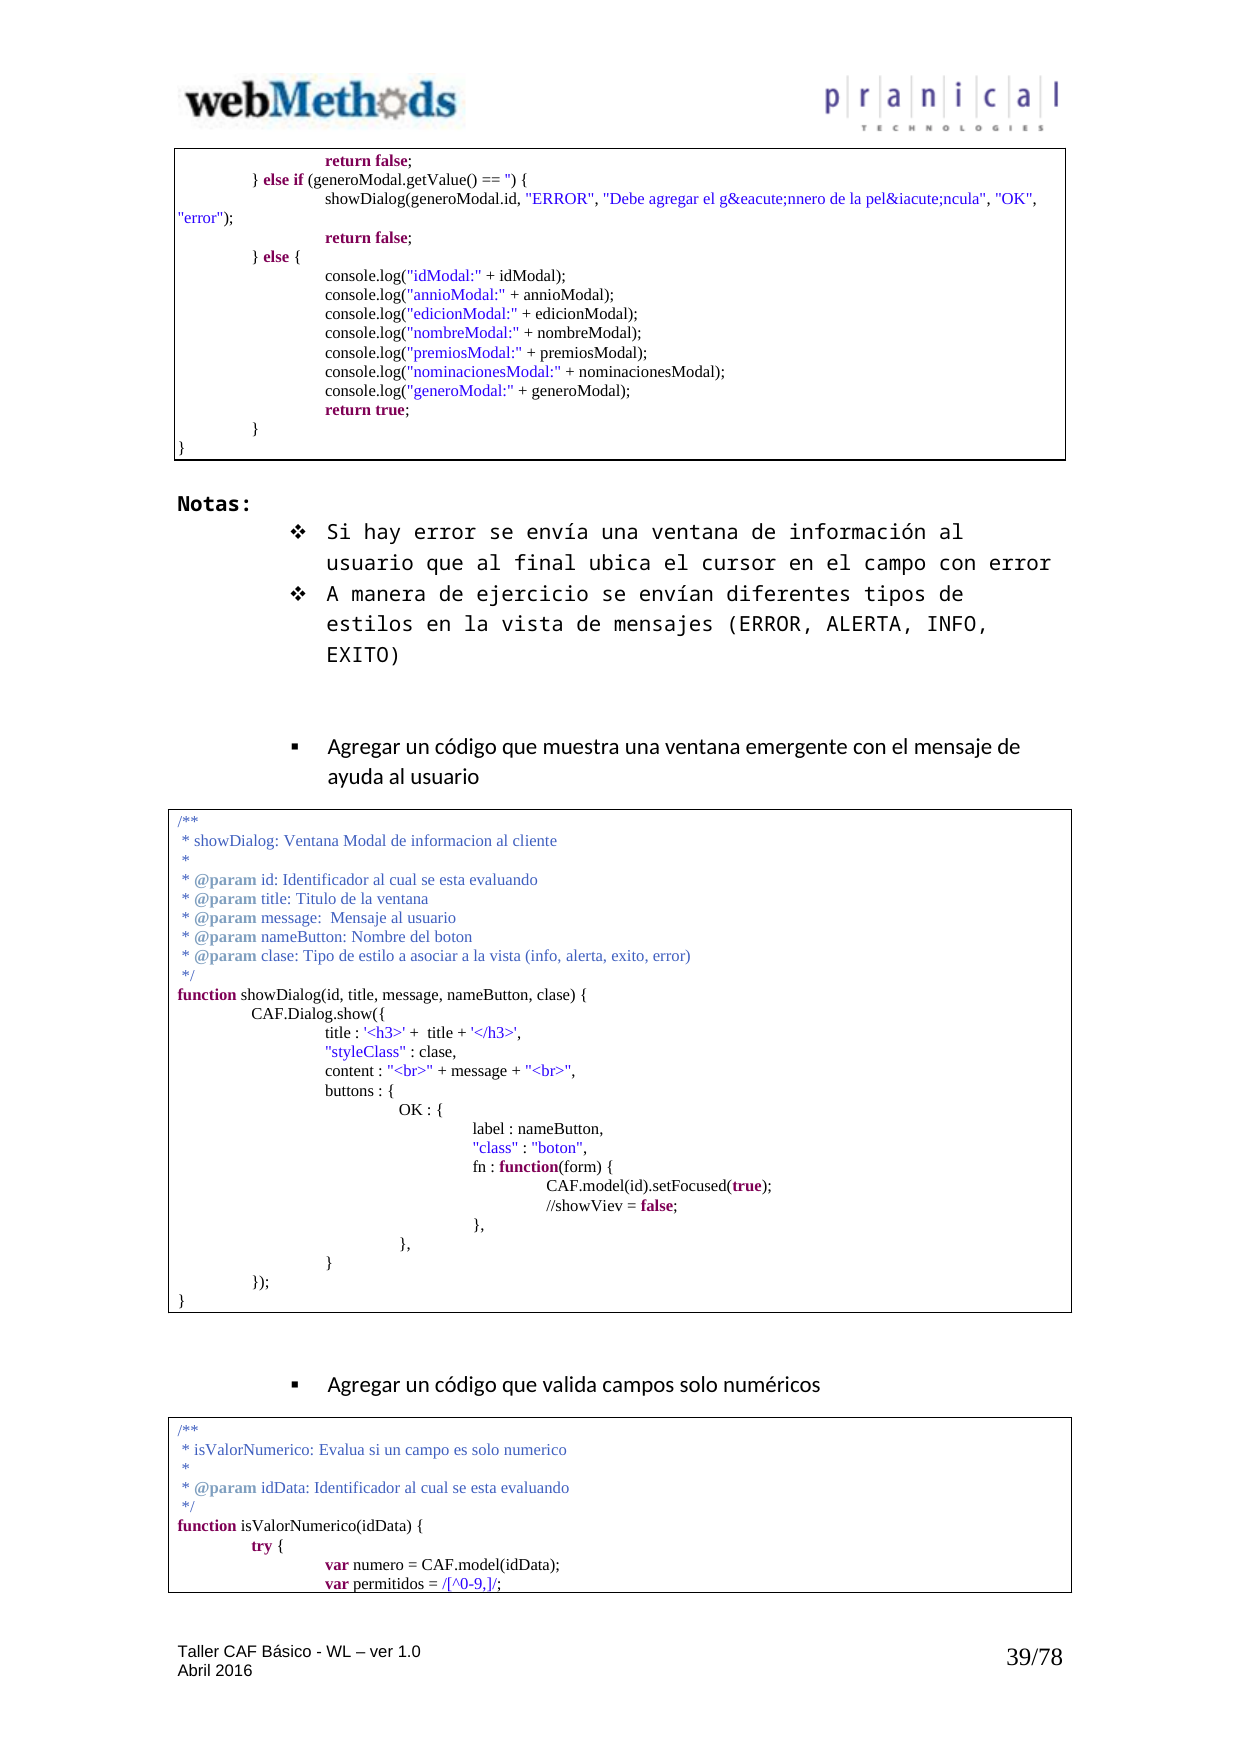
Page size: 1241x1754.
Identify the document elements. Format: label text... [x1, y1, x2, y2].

text //showViev = false; [177, 1195, 1063, 1214]
text } [177, 1253, 1063, 1272]
text console.log("nombreModal:" + nombreModal); [177, 323, 1063, 342]
text /** [169, 810, 1071, 831]
text CAF.model(id).setFocused(true); [177, 1176, 1063, 1195]
text * [177, 850, 1063, 869]
text } else if (generoModal.getValue() == '') { [177, 170, 1063, 189]
text return true; [177, 400, 1063, 419]
text CAF.Dialog.show({ [177, 1004, 1063, 1023]
text /** [169, 1418, 1071, 1439]
text Notas: [177, 489, 1063, 517]
text title : '<h3>' + title + '</h3>', [177, 1023, 1063, 1042]
text * @param message: Mensaje al usuario [177, 908, 1063, 927]
text var numero = CAF.model(idData); [177, 1554, 1063, 1574]
list Si hay error se envía una ventana de información al usuario que al final ubica el cursor en el campo con error [288, 517, 1063, 576]
text } [177, 419, 1063, 435]
picture [177, 73, 472, 136]
text * isValorNumerico: Evalua si un campo es solo numerico [177, 1439, 1063, 1459]
text console.log("annioModal:" + annioModal); [177, 285, 1063, 304]
text * showDialog: Ventana Modal de informacion al cliente [177, 831, 1063, 850]
text showDialog(generoModal.id, "ERROR", "Debe agregar el g&eacute;nnero de la pel&iacute;ncula", "OK", "error"); [177, 189, 1063, 227]
text */ [177, 965, 1063, 984]
text console.log("generoModal:" + generoModal); [177, 381, 1063, 400]
text console.log("edicionModal:" + edicionModal); [177, 304, 1063, 323]
text * @param idData: Identificador al cual se esta evaluando [177, 1478, 1063, 1497]
text } else { [177, 247, 1063, 266]
list Agregar un código que valida campos solo numéricos [290, 1370, 1063, 1398]
text * @param clase: Tipo de estilo a asociar a la vista (info, alerta, exito, error) [177, 946, 1063, 965]
list A manera de ejercicio se envían diferentes tipos de estilos en la vista de mensajes (ERROR, ALERTA, INFO, EXITO) [288, 579, 1063, 668]
text } [175, 435, 1065, 459]
text */ [177, 1497, 1063, 1516]
text } [169, 1288, 1071, 1312]
text * @param title: Titulo de la ventana [177, 889, 1063, 908]
text OK : { [177, 1099, 1063, 1119]
text * [177, 1459, 1063, 1478]
text "styleClass" : clase, [177, 1042, 1063, 1061]
text content : "<br>" + message + "<br>", [177, 1061, 1063, 1080]
text console.log("premiosModal:" + premiosModal); [177, 342, 1063, 362]
text label : nameButton, [177, 1119, 1063, 1138]
text try { [177, 1535, 1063, 1554]
text "class" : "boton", [177, 1138, 1063, 1157]
text }, [177, 1214, 1063, 1234]
text function showDialog(id, title, message, nameButton, clase) { [177, 984, 1063, 1004]
text console.log("nominacionesModal:" + nominacionesModal); [177, 362, 1063, 381]
text function isValorNumerico(idData) { [177, 1516, 1063, 1535]
picture [822, 73, 1063, 136]
text }, [177, 1234, 1063, 1253]
text * @param id: Identificador al cual se esta evaluando [177, 869, 1063, 889]
text return false; [175, 149, 1065, 170]
text var permitidos = /[^0-9,]/; [177, 1574, 1063, 1592]
text fn : function(form) { [177, 1157, 1063, 1176]
text buttons : { [177, 1080, 1063, 1099]
text return false; [177, 227, 1063, 247]
text * @param nameButton: Nombre del boton [177, 927, 1063, 946]
list Agregar un código que muestra una ventana emergente con el mensaje de ayuda al usuario [290, 732, 1063, 790]
text console.log("idModal:" + idModal); [177, 266, 1063, 285]
text }); [177, 1272, 1063, 1288]
